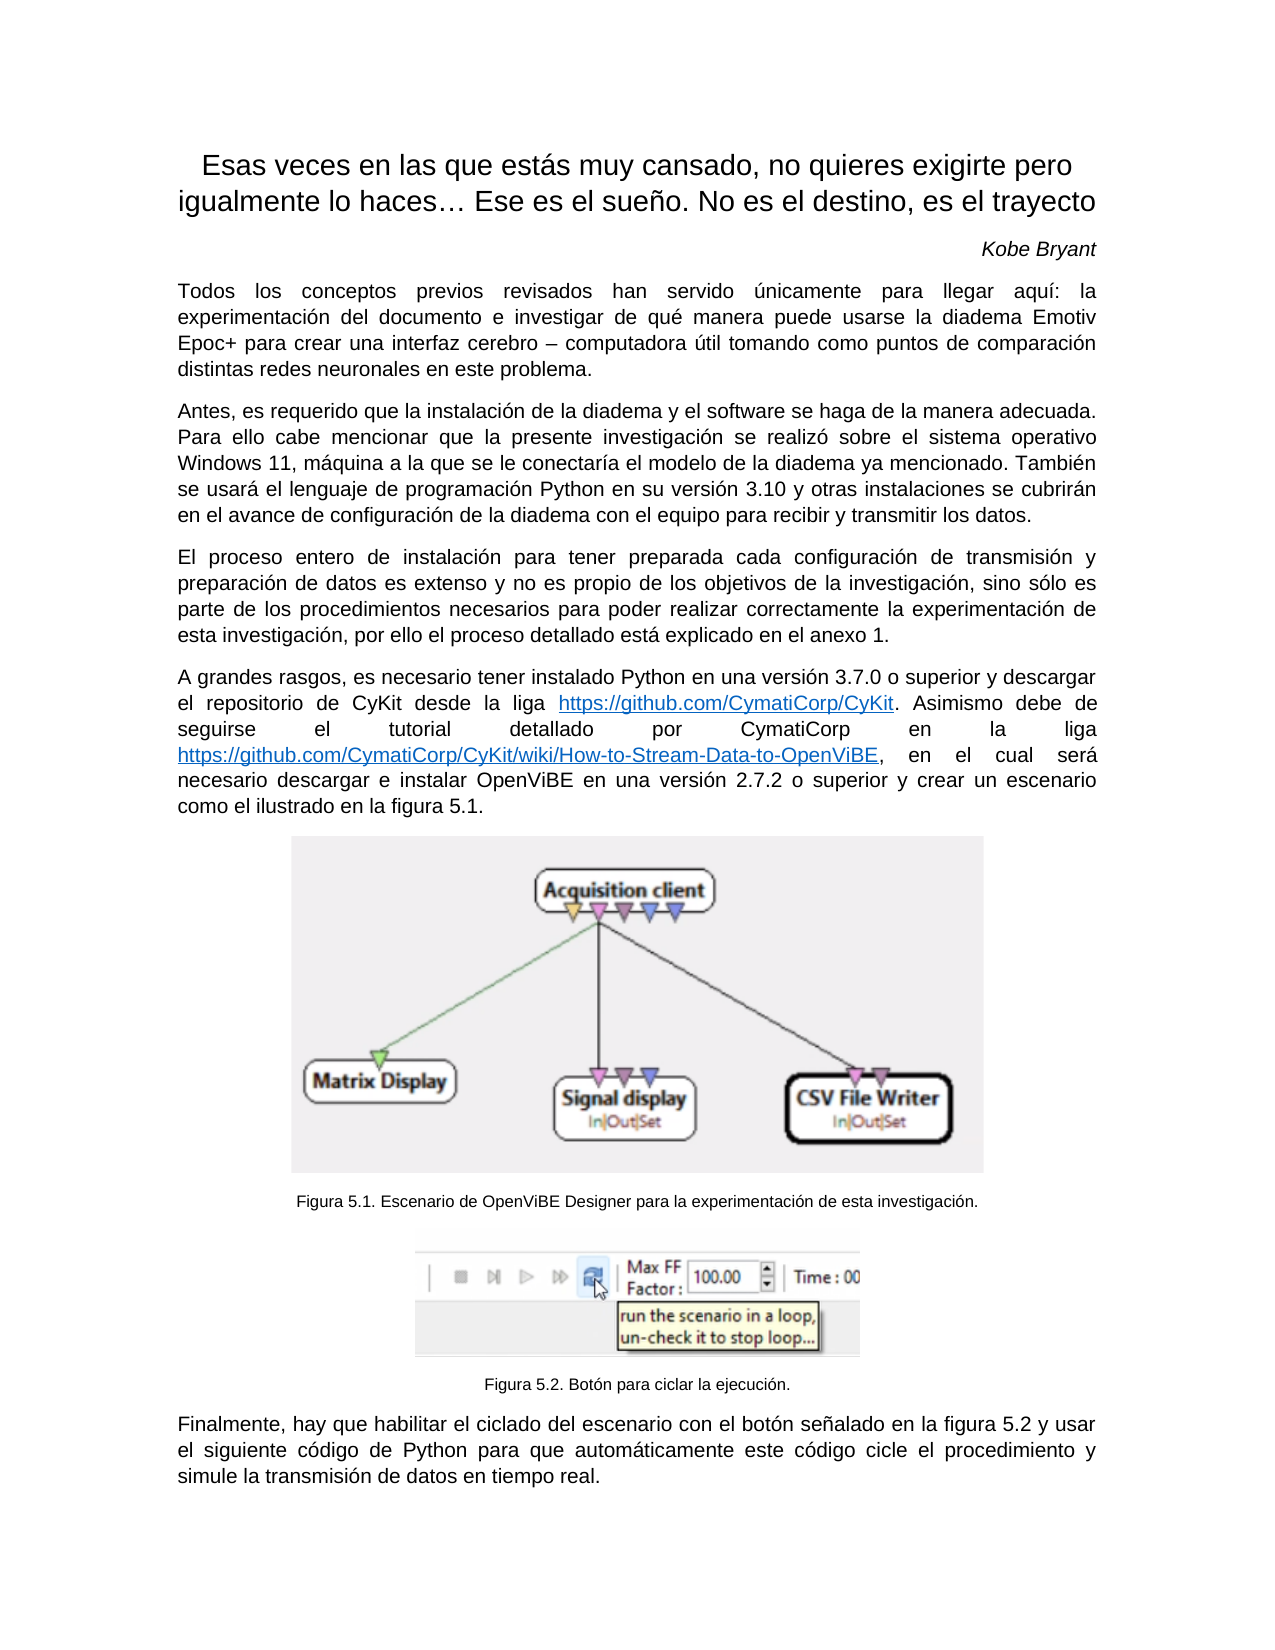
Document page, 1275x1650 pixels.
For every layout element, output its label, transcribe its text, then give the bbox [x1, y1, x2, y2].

text Todos los conceptos previos revisados han servido únicamente para llegar aquí: la experimentación del documento e investigar de qué manera puede usarse la diadema Emotiv Epoc+ para crear una interfaz cerebro – computadora útil tomando como puntos de comparación distintas redes neuronales en este problema. [177, 279, 1098, 381]
text Esas veces en las que estás muy cansado, no quieres exigirte pero igualmente lo haces… Ese es el sueño. No es el destino, es el trayecto [177, 148, 1098, 217]
text Figura 5.1. Escenario de OpenViBE Designer para la experimentación de esta investigación. [177, 1191, 1098, 1211]
picture [291, 836, 984, 1173]
picture [415, 1228, 860, 1357]
text Figura 5.2. Botón para ciclar la ejecución. [177, 1375, 1098, 1394]
text Antes, es requerido que la instalación de la diadema y el software se haga de la manera adecuada. Para ello cabe mencionar que la presente investigación se realizó sobre el sistema operativo Windows 11, máquina a la que se le conectaría el modelo de la diadema ya mencionado. También se usará el lenguaje de programación Python en su versión 3.10 y otras instalaciones se cubrirán en el avance de configuración de la diadema con el equipo para recibir y transmitir los datos. [177, 399, 1098, 526]
text El proceso entero de instalación para tener preparada cada configuración de transmisión y preparación de datos es extenso y no es propio de los objetivos de la investigación, sino sólo es parte de los procedimientos necesarios para poder realizar correctamente la experimentación de esta investigación, por ello el proceso detallado está explicado en el anexo 1. [177, 545, 1098, 646]
text A grandes rasgos, es necesario tener instalado Python en una versión 3.7.0 o superior y descargar el repositorio de CyKit desde la liga https://github.com/CymatiCorp/CyKit. Asimismo debe de seguirse el tutorial detallado por CymatiCorp en la liga https://github.com/CymatiCorp/CyKit/wiki/How-to-Stream-Data-to-OpenViBE, en el cual será necesario descargar e instalar OpenViBE en una versión 2.7.2 o superior y crear un escenario como el ilustrado en la figura 5.1. [177, 665, 1098, 818]
text Finalmente, hay que habilitar el ciclado del escenario con el botón señalado en la figura 5.2 y usar el siguiente código de Python para que automáticamente este código cicle el procedimiento y simule la transmisión de datos en tiempo real. [177, 1412, 1098, 1488]
text Kobe Bryant [177, 237, 1098, 261]
